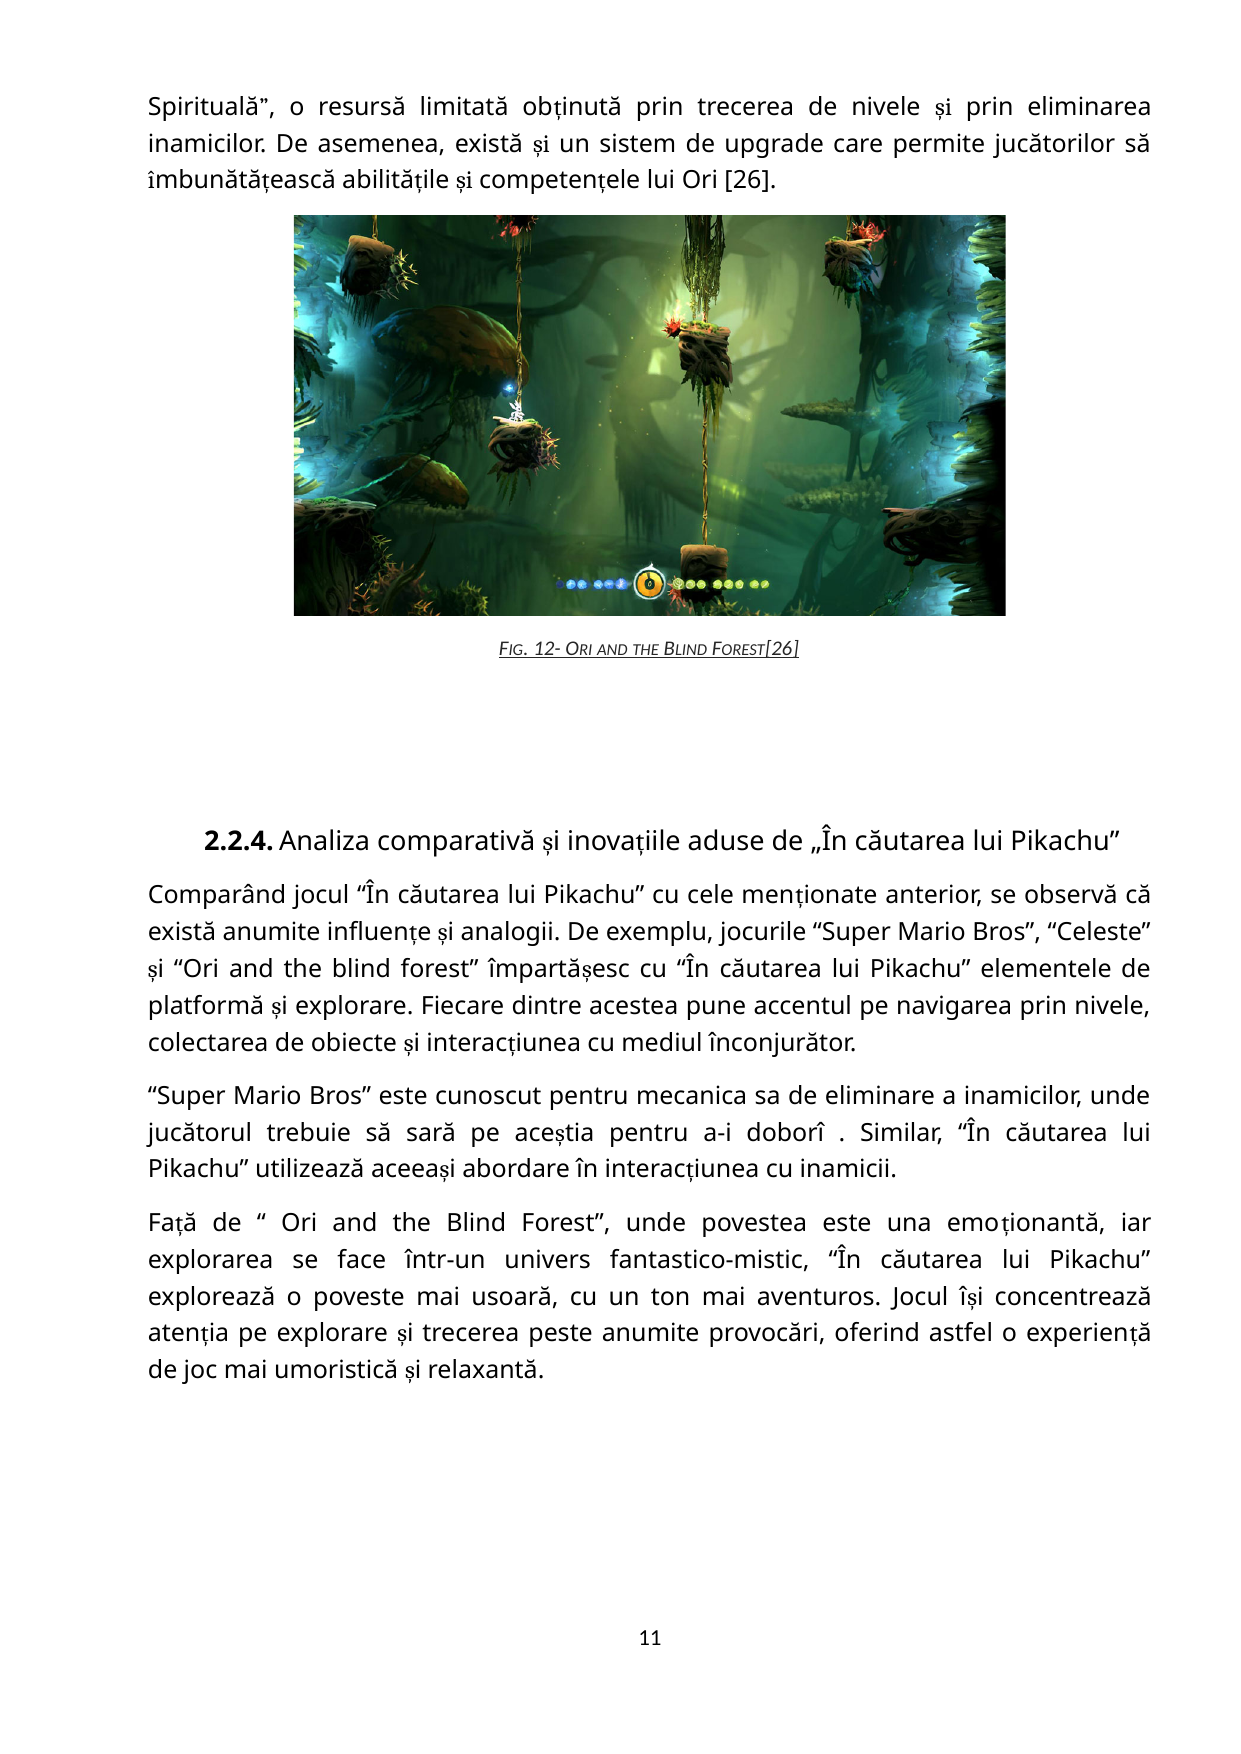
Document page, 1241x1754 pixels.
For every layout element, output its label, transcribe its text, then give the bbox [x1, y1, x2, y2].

text Fig. 12- Ori and the Blind Forest[17] [148, 635, 1152, 660]
text “Super Mario Bros” este cunoscut pentru mecanica sa de eliminare a inamicilor, unde jucătorul trebuie să sară pe aceștia pentru a-i doborî . Similar, “În căutarea lui Pikachu” utilizează aceeași abordare în interacțiunea cu inamicii. [148, 1078, 1152, 1185]
picture [293, 215, 1006, 616]
text Comparând jocul “În căutarea lui Pikachu” cu cele menționate anterior, se observă că există anumite influențe și analogii. De exemplu, jocurile “Super Mario Bros”, “Celeste” și “Ori and the blind forest” împartășesc cu “În căutarea lui Pikachu” elementele de platformă și explorare. Fiecare dintre acestea pune accentul pe navigarea prin nivele, colectarea de obiecte și interacțiunea cu mediul înconjurător. [148, 877, 1152, 1058]
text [148, 89, 1152, 196]
subtitle Analiza comparativă și inovațiile aduse de „În căutarea lui Pikachu” [204, 822, 1152, 859]
text Față de “ Ori and the Blind Forest”, unde povestea este una emoționantă, iar explorarea se face într-un univers fantastico-mistic, “În căutarea lui Pikachu” explorează o poveste mai usoară, cu un ton mai aventuros. Jocul își concentrează atenția pe explorare și trecerea peste anumite provocări, oferind astfel o experiență de joc mai umoristică și relaxantă. [148, 1204, 1152, 1386]
